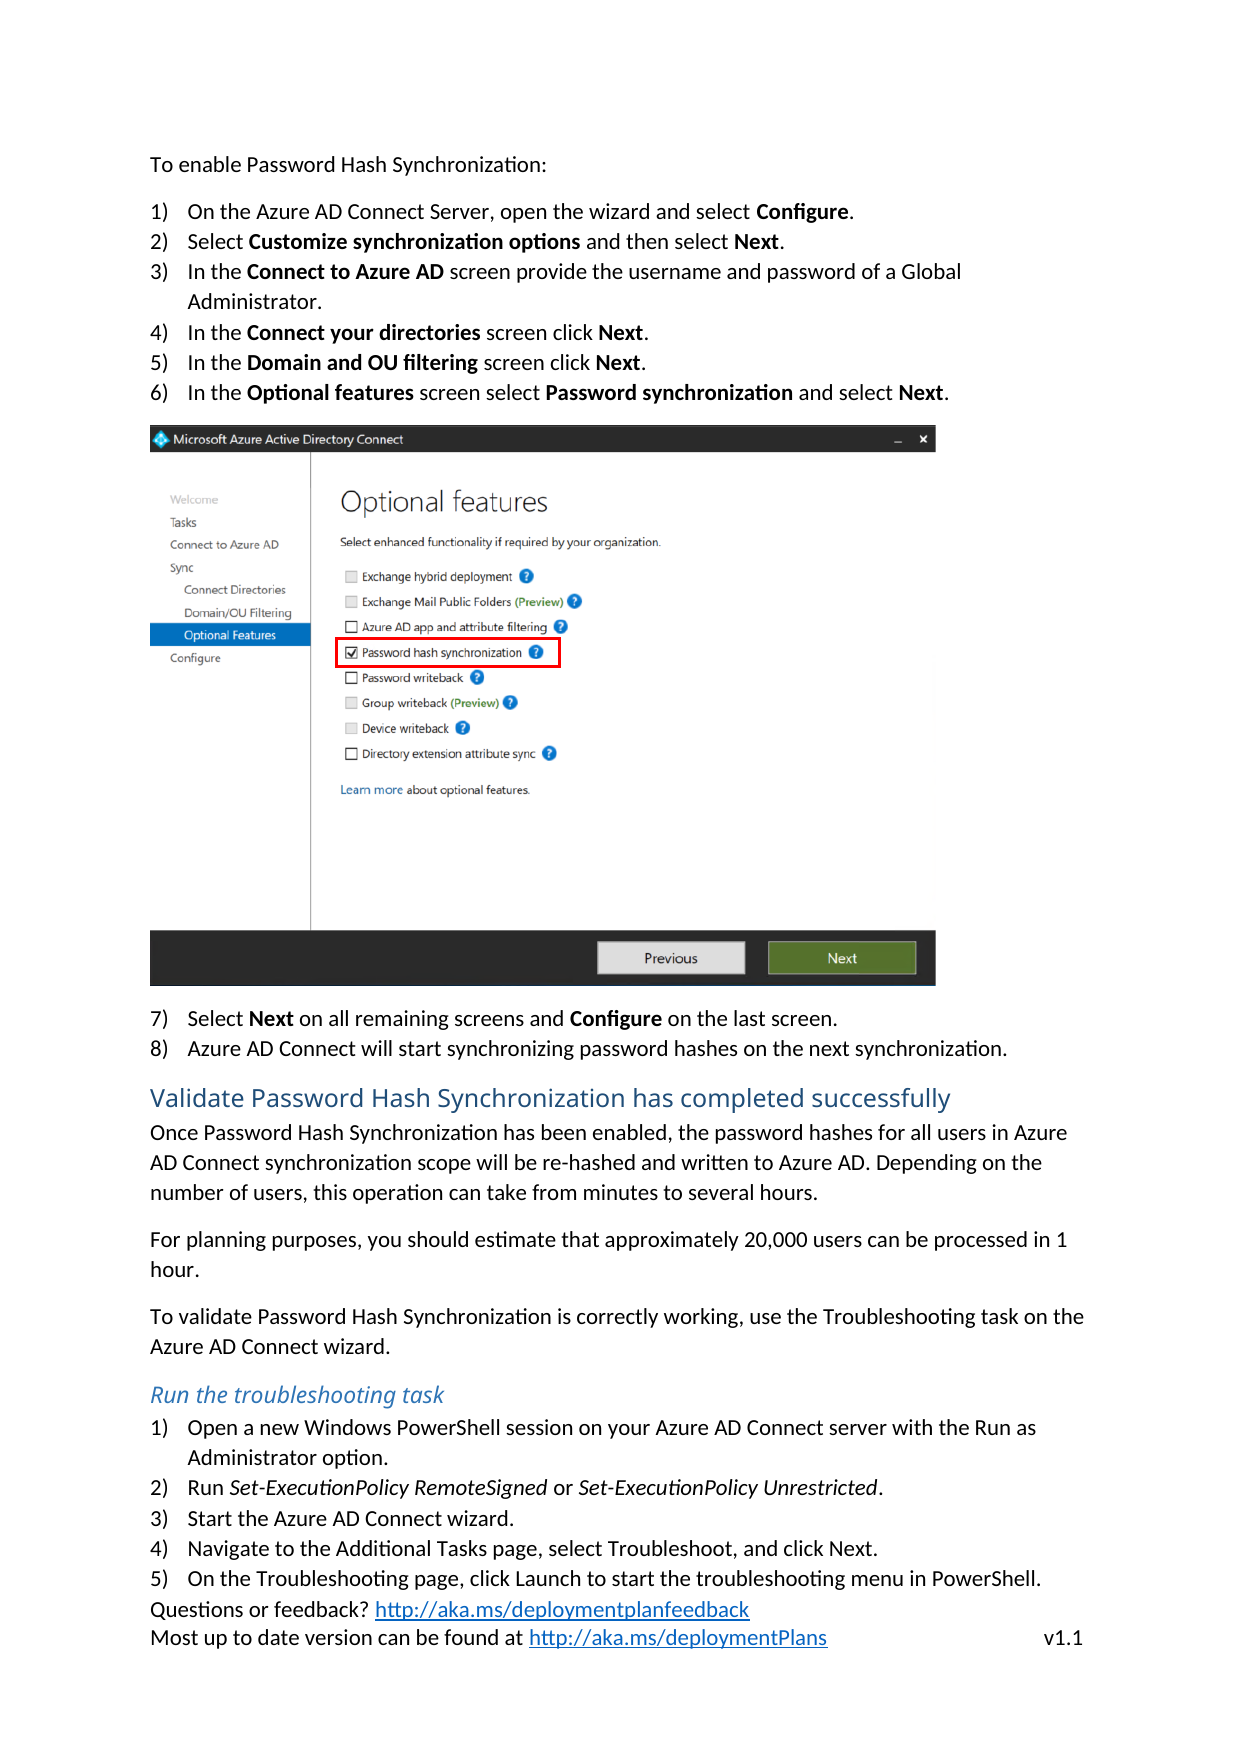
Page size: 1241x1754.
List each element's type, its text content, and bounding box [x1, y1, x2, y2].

text For planning purposes, you should estimate that approximately 20,000 users can be processed in 1 hour. [150, 1225, 1090, 1283]
list Open a new Windows PowerShell session on your Azure AD Connect server with the Run as Administrator option. [150, 1413, 1090, 1471]
text To validate Password Hash Synchronization is correctly working, use the Troubleshooting task on the Azure AD Connect wizard. [150, 1302, 1090, 1360]
text Once Password Hash Synchronization has been enabled, the password hashes for all users in Azure AD Connect synchronization scope will be re-hashed and written to Azure AD. Depending on the number of users, this operation can take from minutes to several hours. [150, 1118, 1090, 1206]
list In the Connect your directories screen click Next. [150, 318, 1090, 346]
list In the Connect to Azure AD screen provide the username and password of a Global Administrator. [150, 257, 1090, 316]
list Select Next on all remaining screens and Configure on the last screen. [150, 1004, 1090, 1032]
list Azure AD Connect will start synchronizing password hashes on the next synchronization. [150, 1034, 1090, 1062]
subtitle Validate Password Hash Synchronization has completed successfully [150, 1081, 1090, 1115]
list On the Troubleshooting page, click Launch to start the troubleshooting menu in PowerShell. [150, 1564, 1090, 1592]
text To enable Password Hash Synchronization: [150, 150, 1090, 178]
list Start the Azure AD Connect wizard. [150, 1504, 1090, 1532]
picture [150, 425, 936, 986]
list Run Set-ExecutionPolicy RemoteSigned or Set-ExecutionPolicy Unrestricted. [150, 1473, 1090, 1501]
list Navigate to the Additional Tasks page, select Troubleshoot, and click Next. [150, 1534, 1090, 1562]
list In the Optional features screen select Password synchronization and select Next. [150, 378, 1090, 406]
list On the Azure AD Connect Server, open the wizard and select Configure. [150, 197, 1090, 225]
subtitle Run the troubleshooting task [150, 1379, 1090, 1411]
list Select Customize synchronization options and then select Next. [150, 227, 1090, 255]
list In the Domain and OU filtering screen click Next. [150, 348, 1090, 376]
